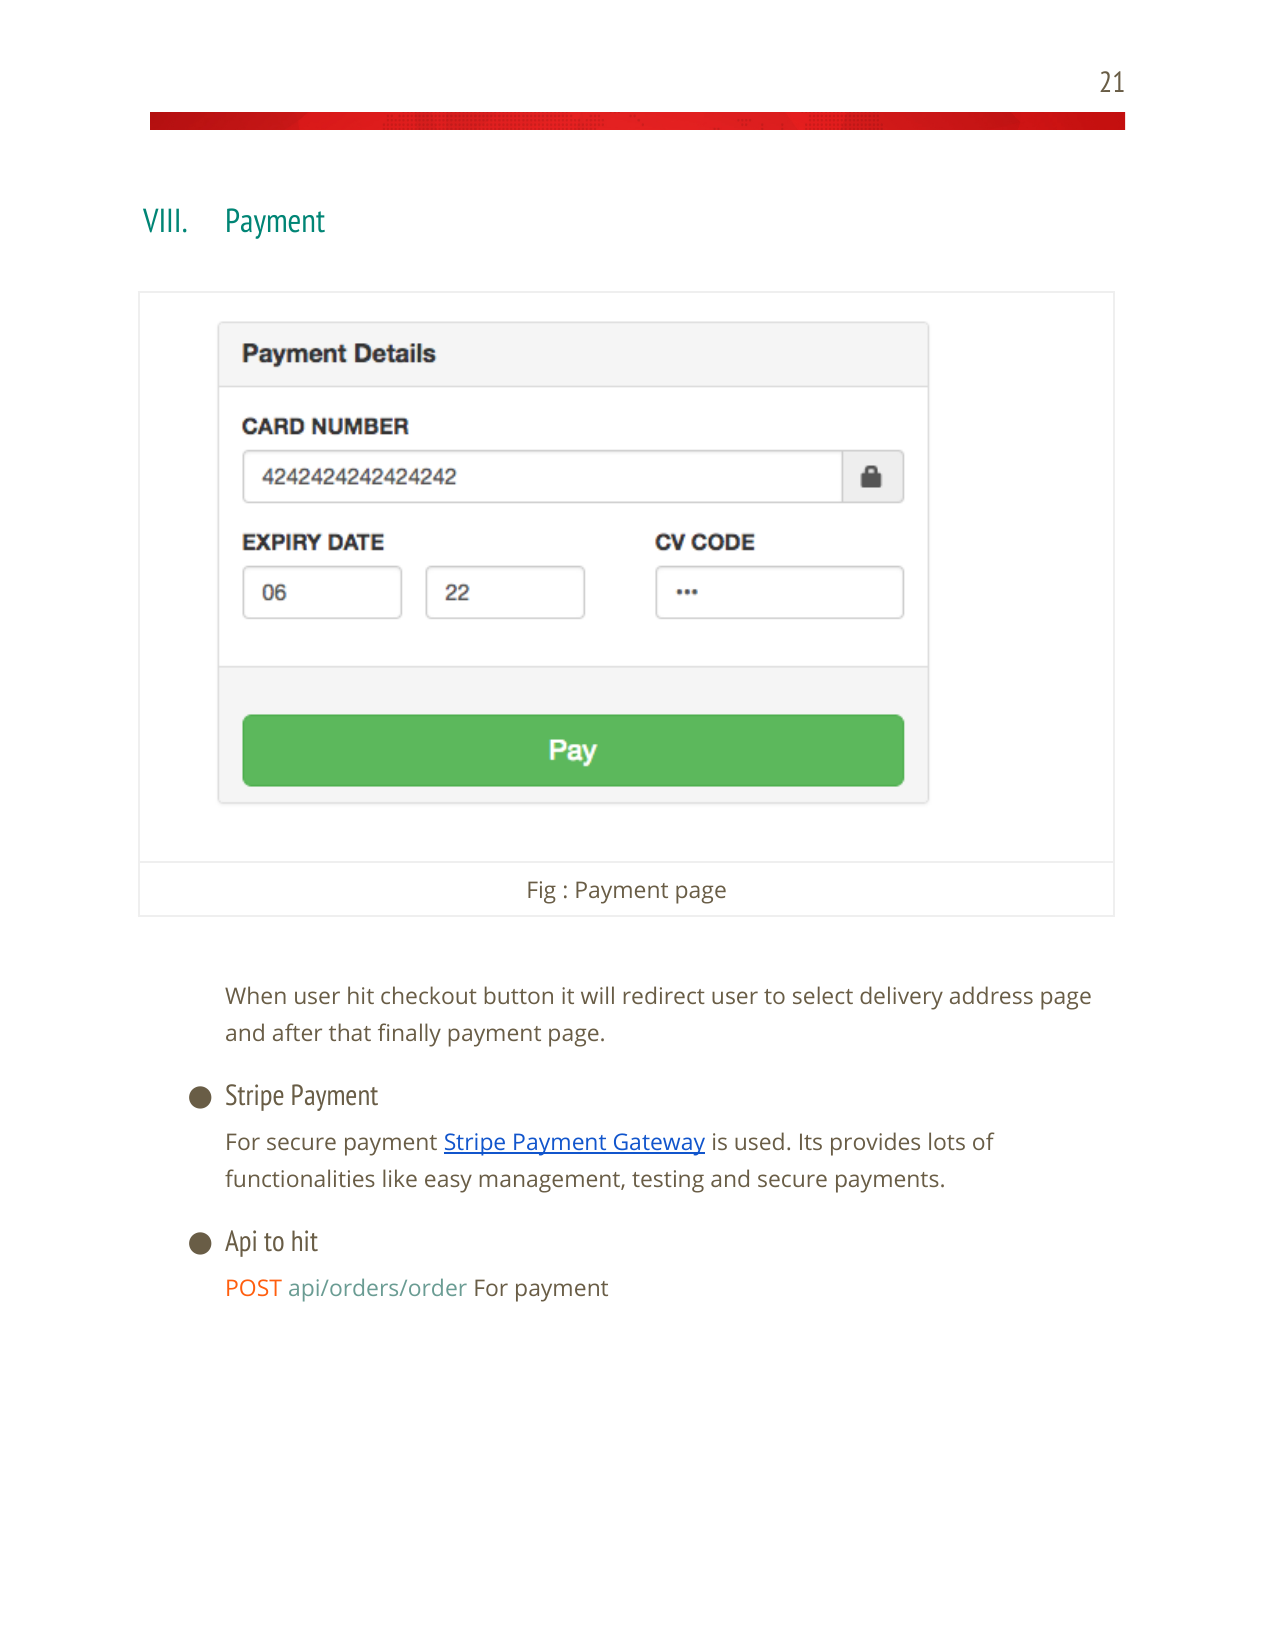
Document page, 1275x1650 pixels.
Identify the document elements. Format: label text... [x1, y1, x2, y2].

subtitle Payment [187, 198, 1125, 241]
table_cell Fig : Payment page [140, 863, 1113, 915]
picture [150, 112, 1125, 130]
table_header [140, 293, 1113, 861]
subtitle Stripe Payment [187, 1076, 1125, 1113]
text For secure payment Stripe Payment Gateway is used. Its provides lots of functionalities like easy management, testing and secure payments. [225, 1126, 1125, 1194]
text POST api/orders/order For payment [225, 1272, 1125, 1303]
text When user hit checkout button it will redirect user to select delivery address page and after that finally payment page. [225, 980, 1125, 1048]
subtitle Api to hit [187, 1222, 1125, 1259]
picture [149, 303, 1003, 851]
